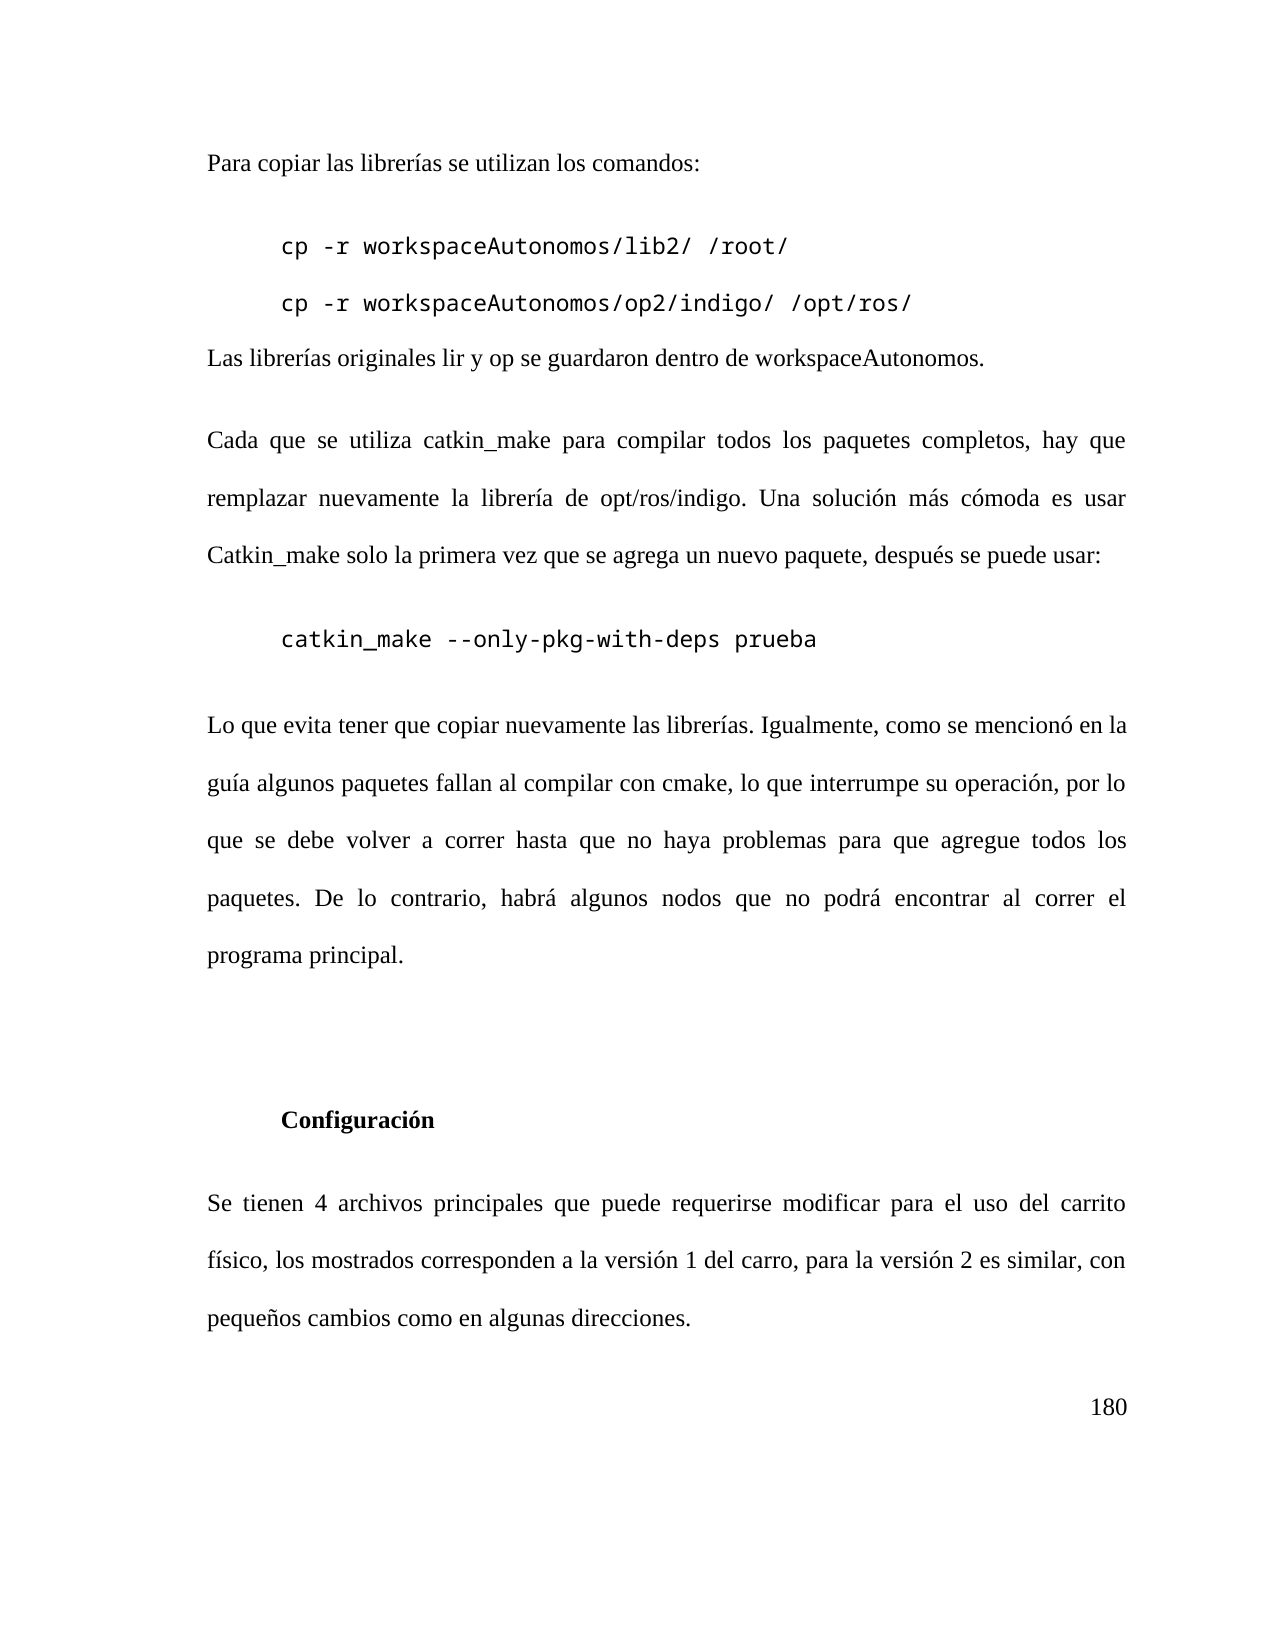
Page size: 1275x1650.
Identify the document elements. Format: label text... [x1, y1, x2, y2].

text Cada que se utiliza catkin_make para compilar todos los paquetes completos, hay que remplazar nuevamente la librería de opt/ros/indigo. Una solución más cómoda es usar Catkin_make solo la primera vez que se agrega un nuevo paquete, después se puede usar: [207, 425, 1127, 569]
text cp -r workspaceAutonomos/lib2/ /root/ [281, 230, 1127, 261]
text Se tienen 4 archivos principales que puede requerirse modificar para el uso del carrito físico, los mostrados corresponden a la versión 1 del carro, para la versión 2 es similar, con pequeños cambios como en algunas direcciones. [207, 1188, 1127, 1331]
text Lo que evita tener que copiar nuevamente las librerías. Igualmente, como se mencionó en la guía algunos paquetes fallan al compilar con cmake, lo que interrumpe su operación, por lo que se debe volver a correr hasta que no haya problemas para que agregue todos los paquetes. De lo contrario, habrá algunos nodos que no podrá encontrar al correr el programa principal. [207, 710, 1127, 969]
text Las librerías originales lir y op se guardaron dentro de workspaceAutonomos. [207, 343, 1127, 371]
text Configuración [207, 1105, 1127, 1134]
text cp -r workspaceAutonomos/op2/indigo/ /opt/ros/ [281, 286, 1127, 318]
text catkin_make --only-pkg-with-deps prueba [207, 623, 1127, 654]
text Para copiar las librerías se utilizan los comandos: [207, 148, 1127, 176]
